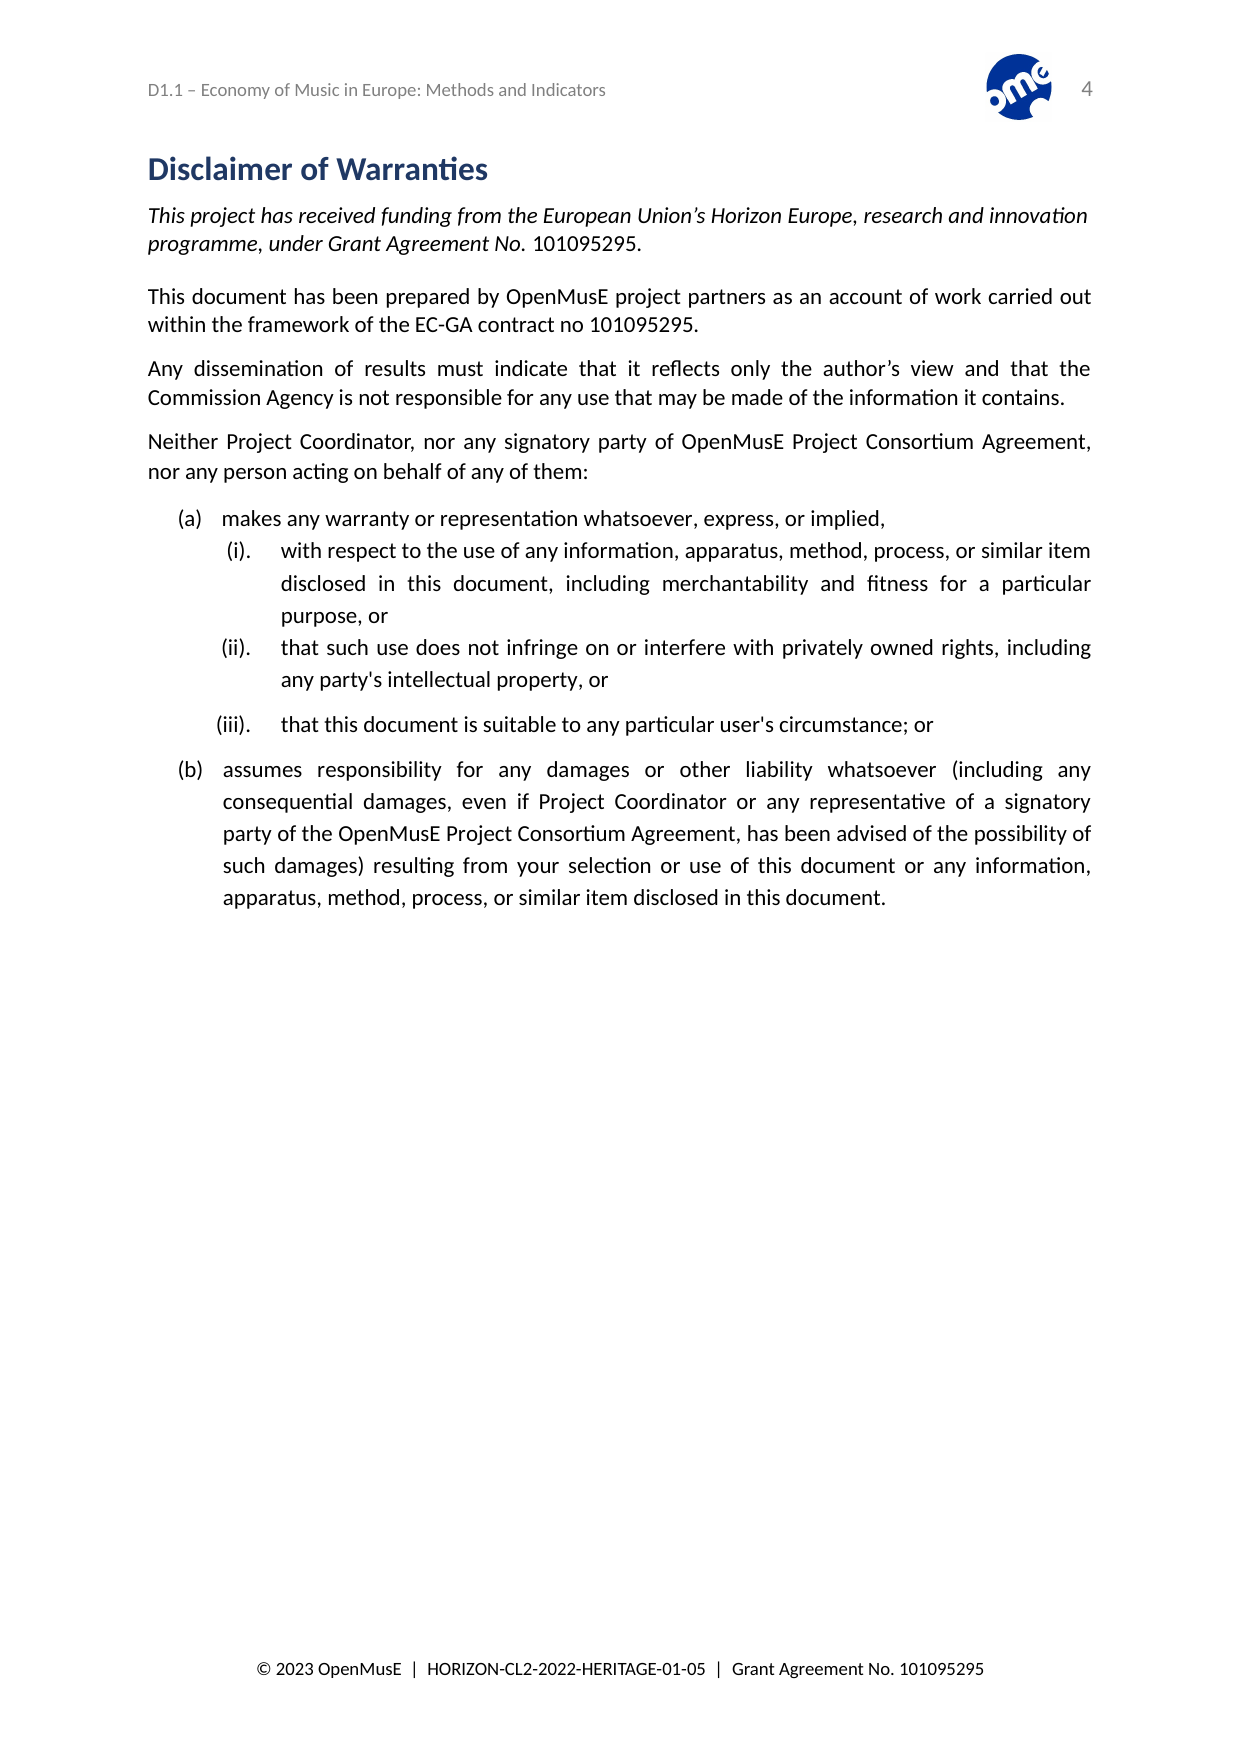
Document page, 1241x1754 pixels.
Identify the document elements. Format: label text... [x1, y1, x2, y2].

text Disclaimer of Warranties [148, 148, 1093, 188]
text This document has been prepared by OpenMusE project partners as an account of work carried out within the framework of the EC-GA contract no 101095295. [148, 282, 1093, 338]
list assumes responsibility for any damages or other liability whatsoever (including any consequential damages, even if Project Coordinator or any representative of a signatory party of the OpenMusE Project Consortium Agreement, has been advised of the possibility of such damages) resulting from your selection or use of this document or any information, apparatus, method, process, or similar item disclosed in this document. [177, 755, 1093, 911]
text This project has received funding from the European Union’s Horizon Europe, research and innovation programme, under Grant Agreement No. 101095295. [148, 201, 1093, 257]
text Any dissemination of results must indicate that it reflects only the author’s view and that the Commission Agency is not responsible for any use that may be made of the information it contains. [148, 354, 1093, 411]
list makes any warranty or representation whatsoever, express, or implied, [177, 504, 1093, 532]
list that such use does not infringe on or interfere with privately owned rights, including any party's intellectual property, or [251, 633, 1093, 693]
text Neither Project Coordinator, nor any signatory party of OpenMusE Project Consortium Agreement, nor any person acting on behalf of any of them: [148, 427, 1093, 486]
list with respect to the use of any information, apparatus, method, process, or similar item disclosed in this document, including merchantability and fitness for a particular purpose, or [251, 537, 1093, 629]
list that this document is suitable to any particular user's circumstance; or [251, 710, 1093, 738]
picture [985, 52, 1053, 122]
